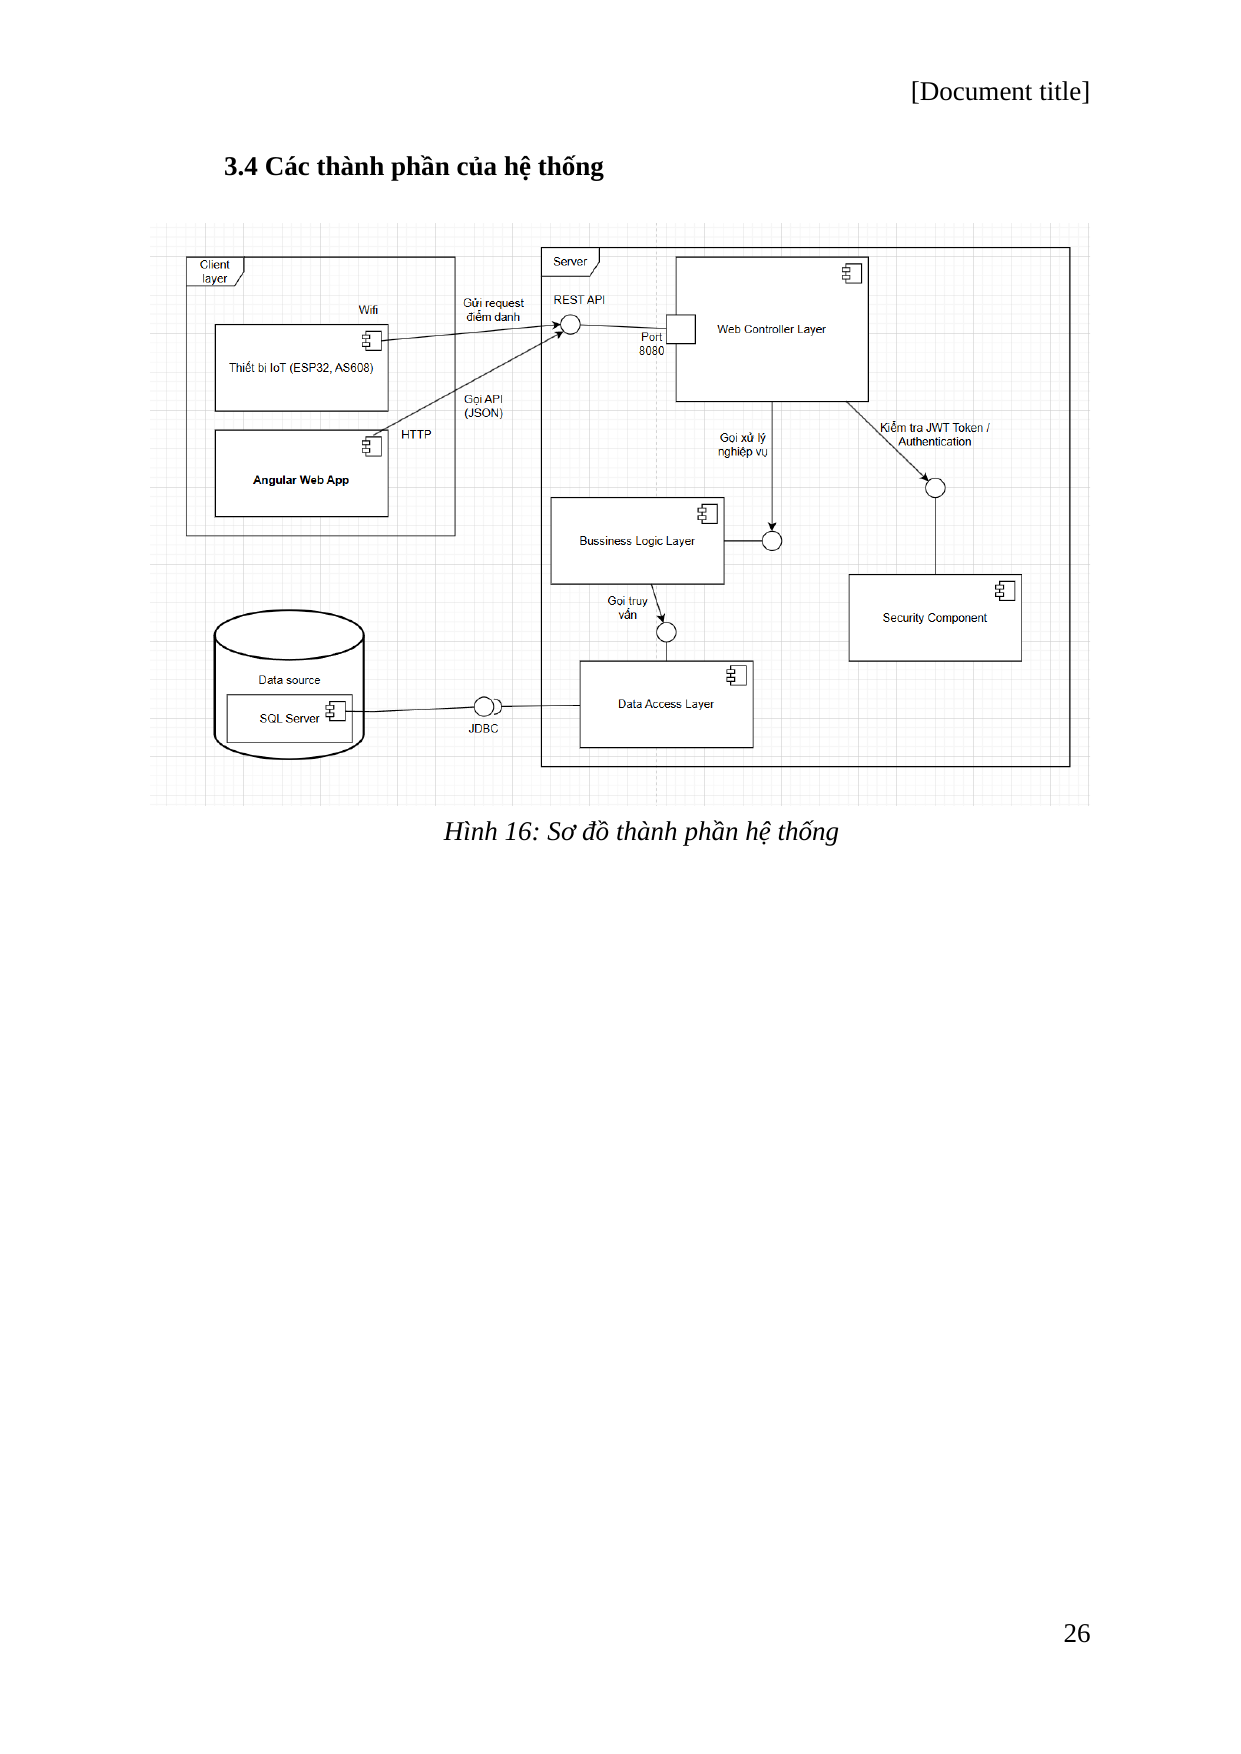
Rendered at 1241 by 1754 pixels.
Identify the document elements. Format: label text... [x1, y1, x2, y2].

picture [150, 223, 1091, 806]
subtitle 3.4 Các thành phần của hệ thống [224, 150, 1090, 181]
